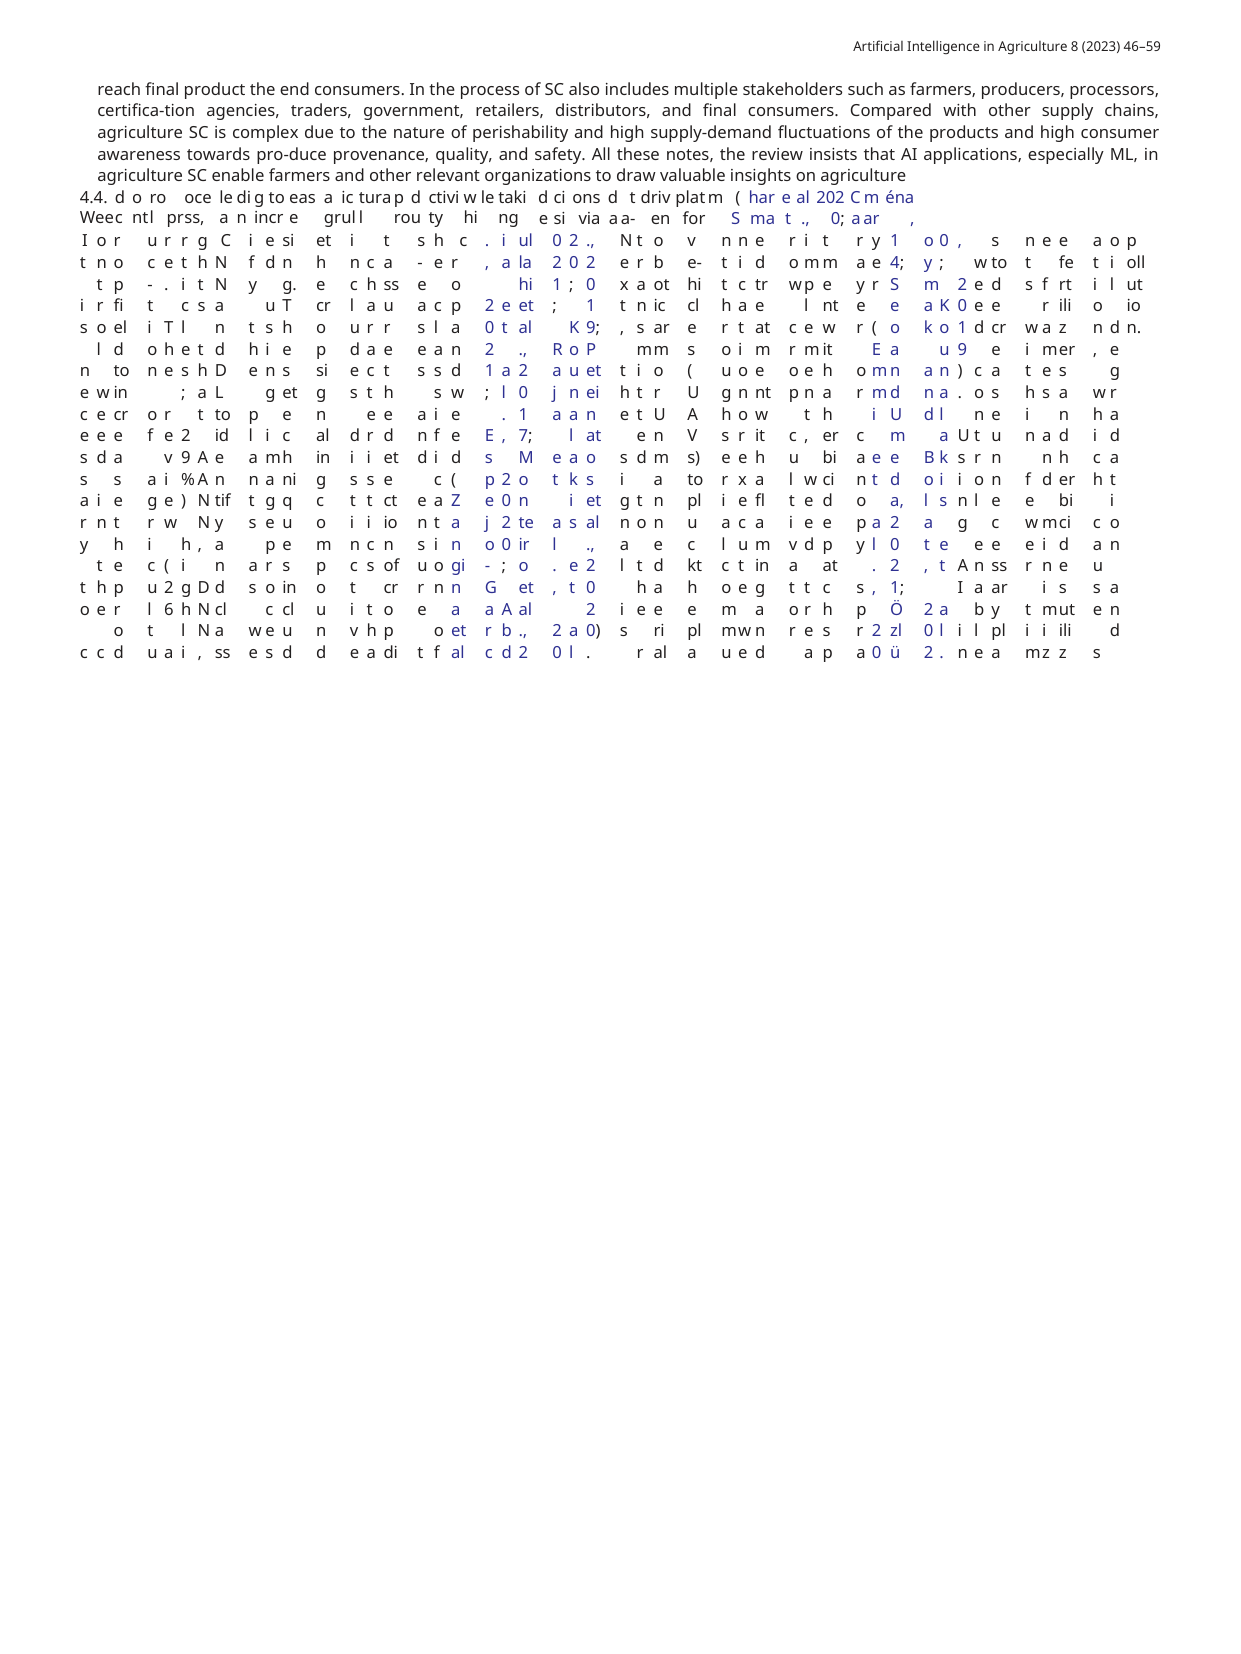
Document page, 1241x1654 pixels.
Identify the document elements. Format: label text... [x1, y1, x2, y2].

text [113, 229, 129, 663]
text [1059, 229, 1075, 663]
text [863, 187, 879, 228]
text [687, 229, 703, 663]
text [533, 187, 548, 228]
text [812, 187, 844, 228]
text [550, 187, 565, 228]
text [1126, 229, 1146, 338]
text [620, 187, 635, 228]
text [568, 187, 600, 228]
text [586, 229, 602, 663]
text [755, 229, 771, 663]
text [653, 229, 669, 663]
text Artificial Intelligence in Agriculture 8 (2023) 46–59 [79, 38, 1161, 55]
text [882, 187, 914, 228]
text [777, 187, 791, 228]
text 4.4. Weed control process, leading to increase agricultural productivity while taking [79, 187, 533, 227]
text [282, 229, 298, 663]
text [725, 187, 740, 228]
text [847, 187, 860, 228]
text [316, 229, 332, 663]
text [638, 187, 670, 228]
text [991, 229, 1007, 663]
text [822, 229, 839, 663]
text reach final product the end consumers. In the process of SC also includes multiple stakeholders such as farmers, producers, processors, certifica-tion agencies, traders, government, retailers, distributors, and final consumers. Compared with other supply chains, agriculture SC is complex due to the nature of perishability and high supply-demand fluctuations of the products and high consumer awareness towards pro-duce provenance, quality, and safety. All these notes, the review insists that AI applications, especially ML, in agriculture SC enable farmers and other relevant organizations to draw valuable insights on agriculture [97, 78, 1161, 186]
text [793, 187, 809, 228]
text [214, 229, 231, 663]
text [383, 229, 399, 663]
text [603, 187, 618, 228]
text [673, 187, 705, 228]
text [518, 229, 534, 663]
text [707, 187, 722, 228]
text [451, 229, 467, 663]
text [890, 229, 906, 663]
